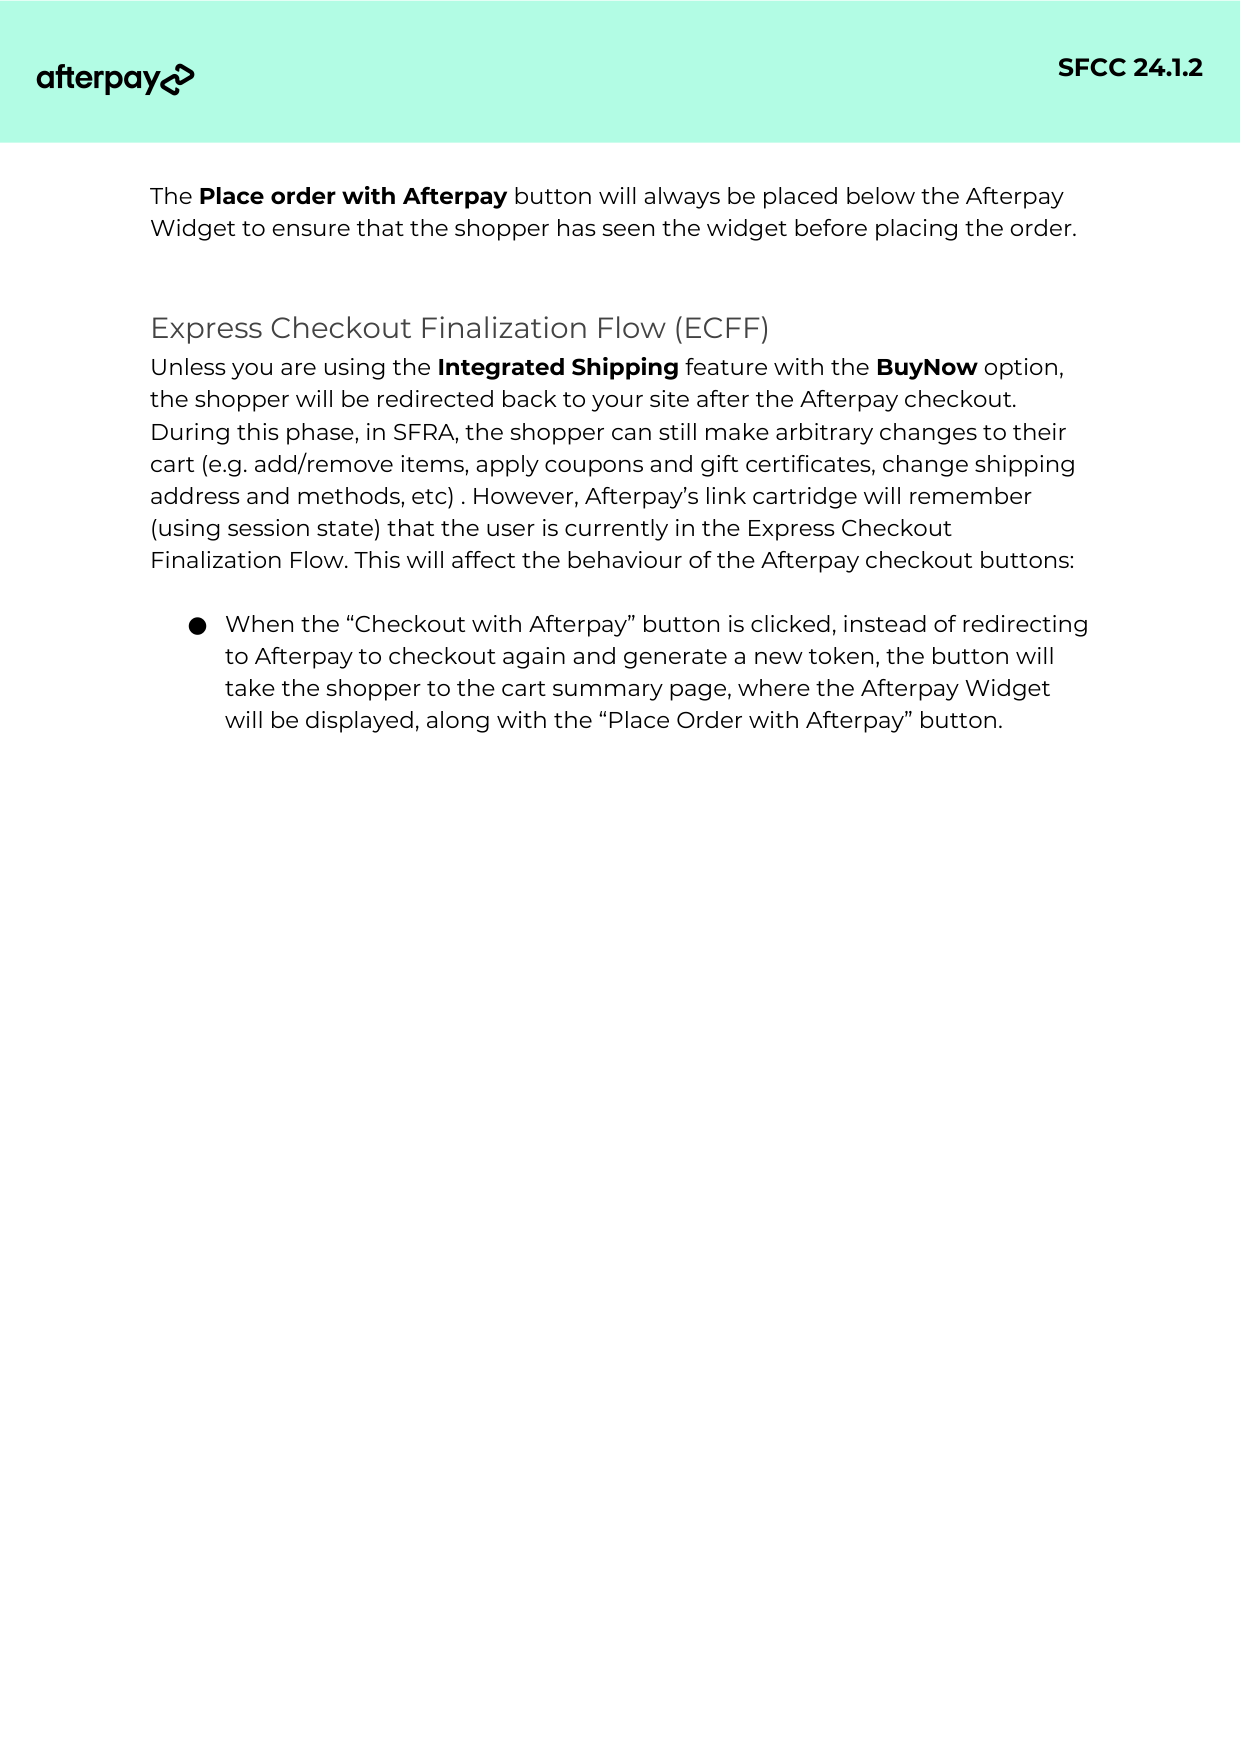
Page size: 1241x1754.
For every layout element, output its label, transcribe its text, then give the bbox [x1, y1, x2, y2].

picture [7, 40, 224, 103]
text The Place order with Afterpay button will always be placed below the Afterpay Widget to ensure that the shopper has seen the widget before placing the order. [150, 182, 1090, 273]
subtitle Express Checkout Finalization Flow (ECFF) [150, 310, 1090, 345]
text Unless you are using the Integrated Shipping feature with the BuyNow option, the shopper will be redirected back to your site after the Afterpay checkout. During this phase, in SFRA, the shopper can still make arbitrary changes to their cart (e.g. add/remove items, apply coupons and gift certificates, change shipping address and methods, etc) . However, Afterpay’s link cartridge will remember (using session state) that the user is currently in the Express Checkout Finalization Flow. This will affect the behaviour of the Afterpay checkout buttons: [150, 354, 1090, 574]
list When the “Checkout with Afterpay” button is clicked, instead of redirecting to Afterpay to checkout again and generate a new token, the button will take the shopper to the cart summary page, where the Afterpay Widget will be displayed, along with the “Place Order with Afterpay” button. [187, 610, 1090, 734]
